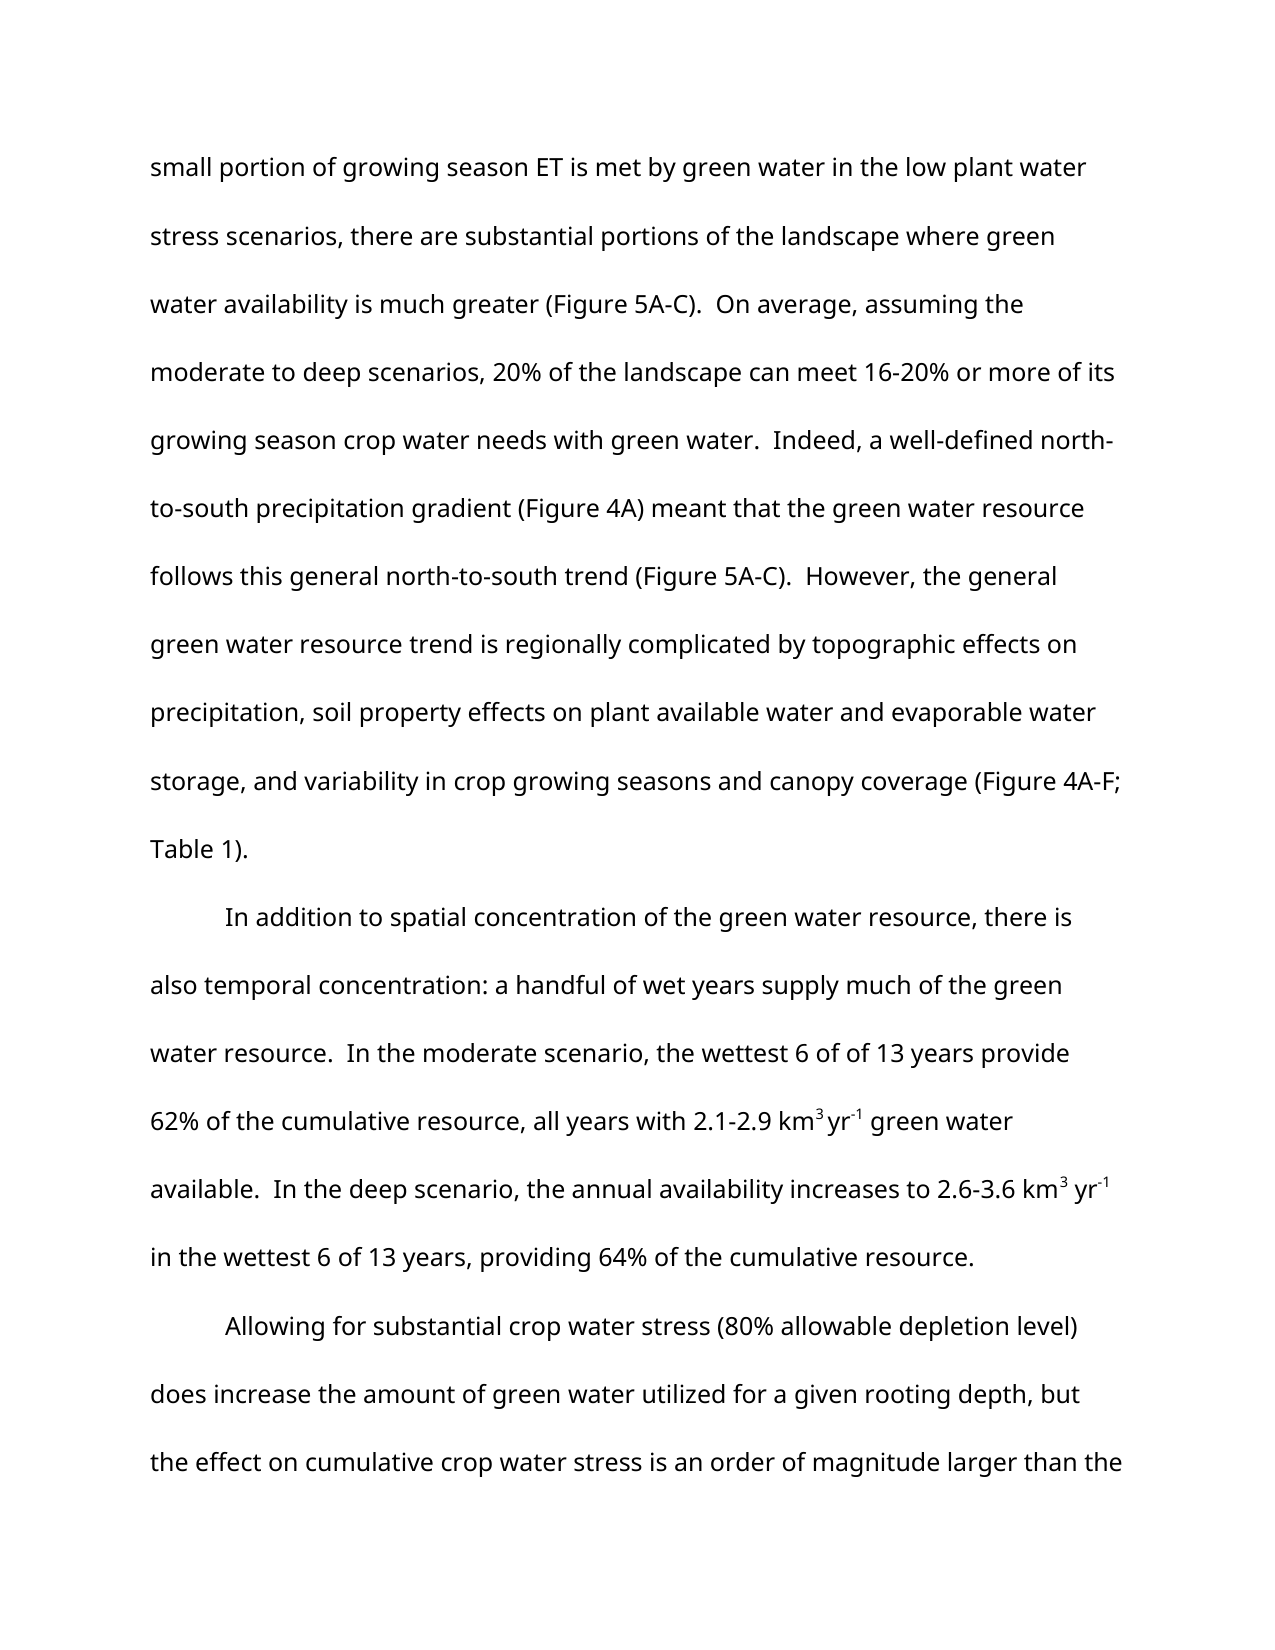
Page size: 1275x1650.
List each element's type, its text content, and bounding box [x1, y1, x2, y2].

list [150, 150, 1125, 865]
list In addition to spatial concentration of the green water resource, there is also temporal concentration: a handful of wet years supply much of the green water resource. In the moderate scenario, the wettest 6 of of 13 years provide 62% of the cumulative resource, all years with 2.1-2.9 km3 yr-1 green water available. In the deep scenario, the annual availability increases to 2.6-3.6 km3 yr-1 in the wettest 6 of 13 years, providing 64% of the cumulative resource. [150, 899, 1125, 1274]
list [150, 1308, 1125, 1478]
